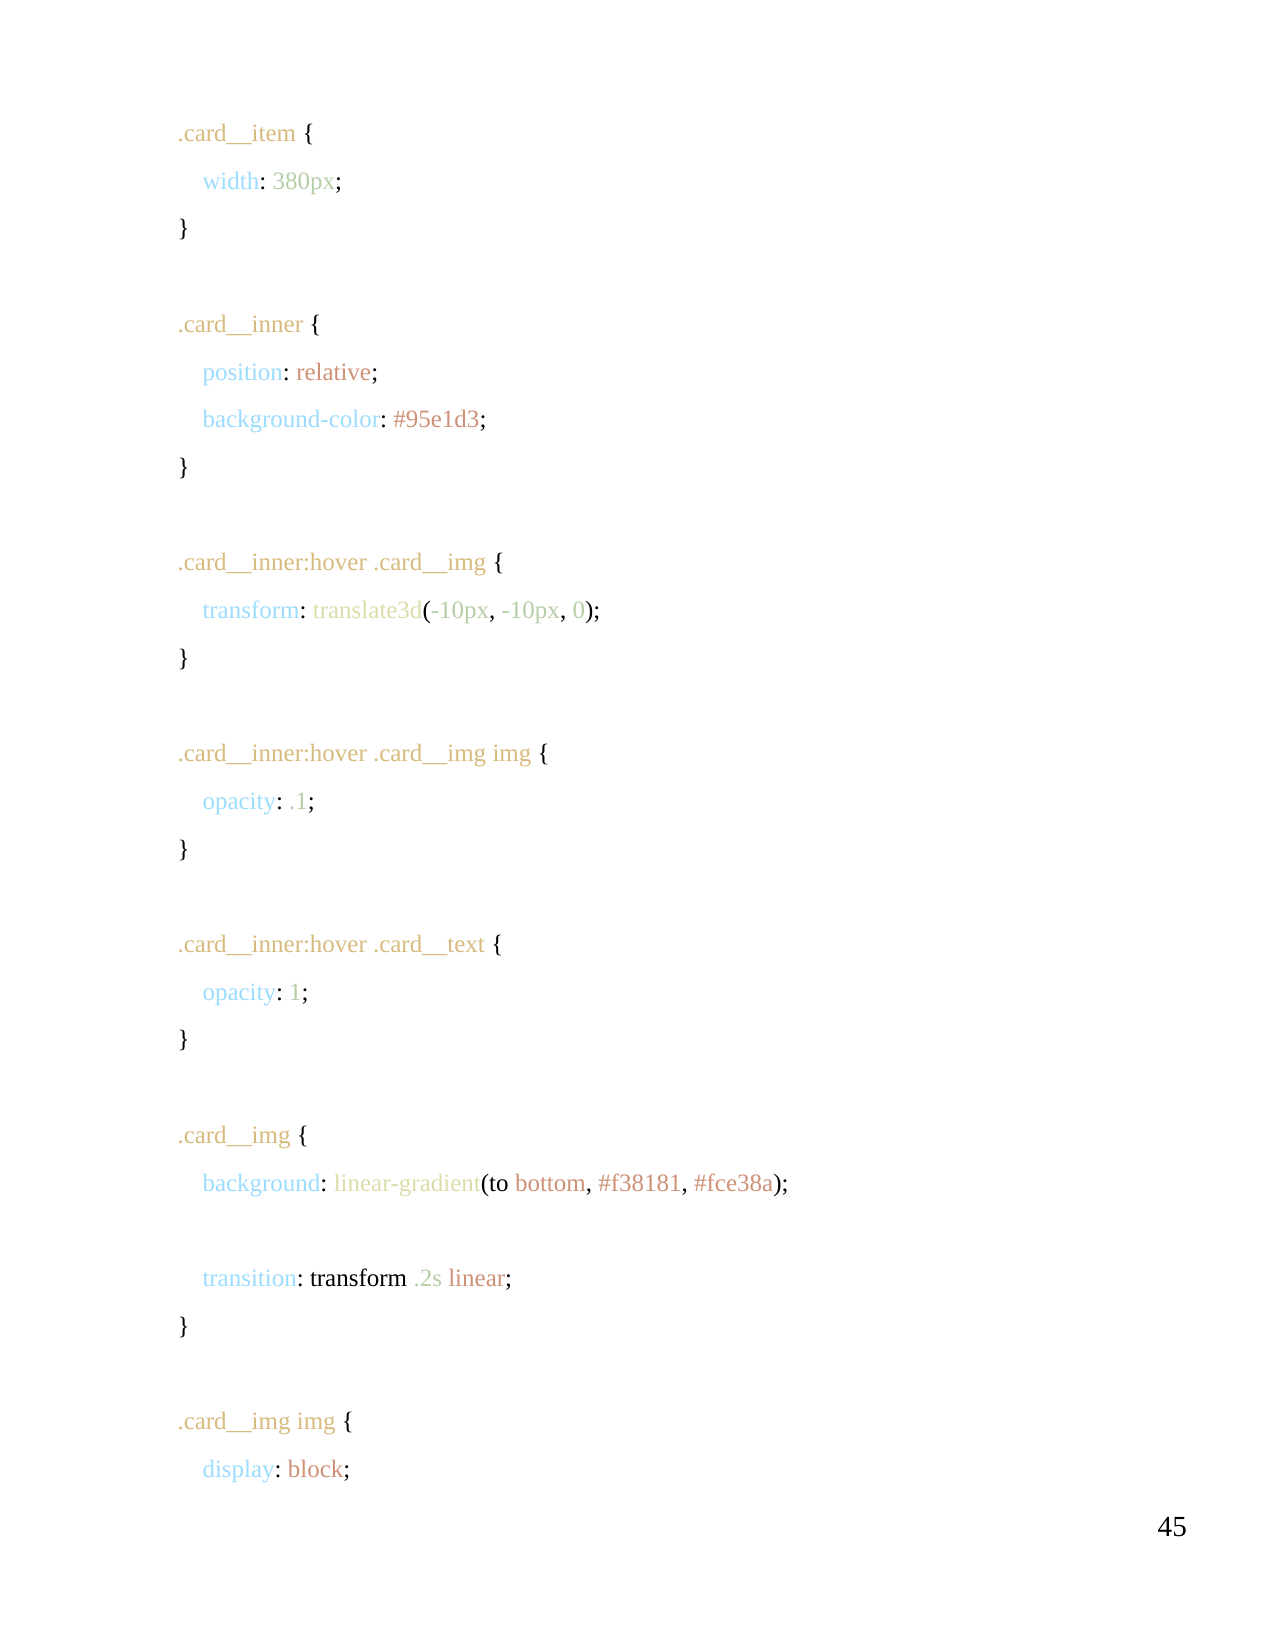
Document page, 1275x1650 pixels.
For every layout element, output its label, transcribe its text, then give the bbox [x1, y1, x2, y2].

text } [177, 452, 1186, 481]
text .card__inner:hover .card__img { [177, 547, 1186, 576]
text background-color: #95e1d3; [177, 404, 1186, 433]
text .card__img { [177, 1120, 1186, 1149]
text } [177, 1024, 1186, 1053]
text .card__img img { [177, 1406, 1186, 1435]
text .card__inner:hover .card__text { [177, 929, 1186, 958]
text .card__item { [177, 118, 1186, 147]
text } [177, 643, 1186, 672]
text } [177, 834, 1186, 862]
text transition: transform .2s linear; [177, 1263, 1186, 1292]
text } [177, 1311, 1186, 1339]
text opacity: .1; [177, 786, 1186, 815]
text width: 380px; [177, 166, 1186, 194]
text position: relative; [177, 357, 1186, 385]
text display: block; [177, 1454, 1186, 1483]
text } [177, 213, 1186, 242]
text opacity: 1; [177, 977, 1186, 1006]
text transform: translate3d(-10px, -10px, 0); [177, 595, 1186, 624]
text background: linear-gradient(to bottom, #f38181, #fce38a); [177, 1168, 1186, 1196]
text .card__inner { [177, 309, 1186, 338]
text .card__inner:hover .card__img img { [177, 738, 1186, 767]
